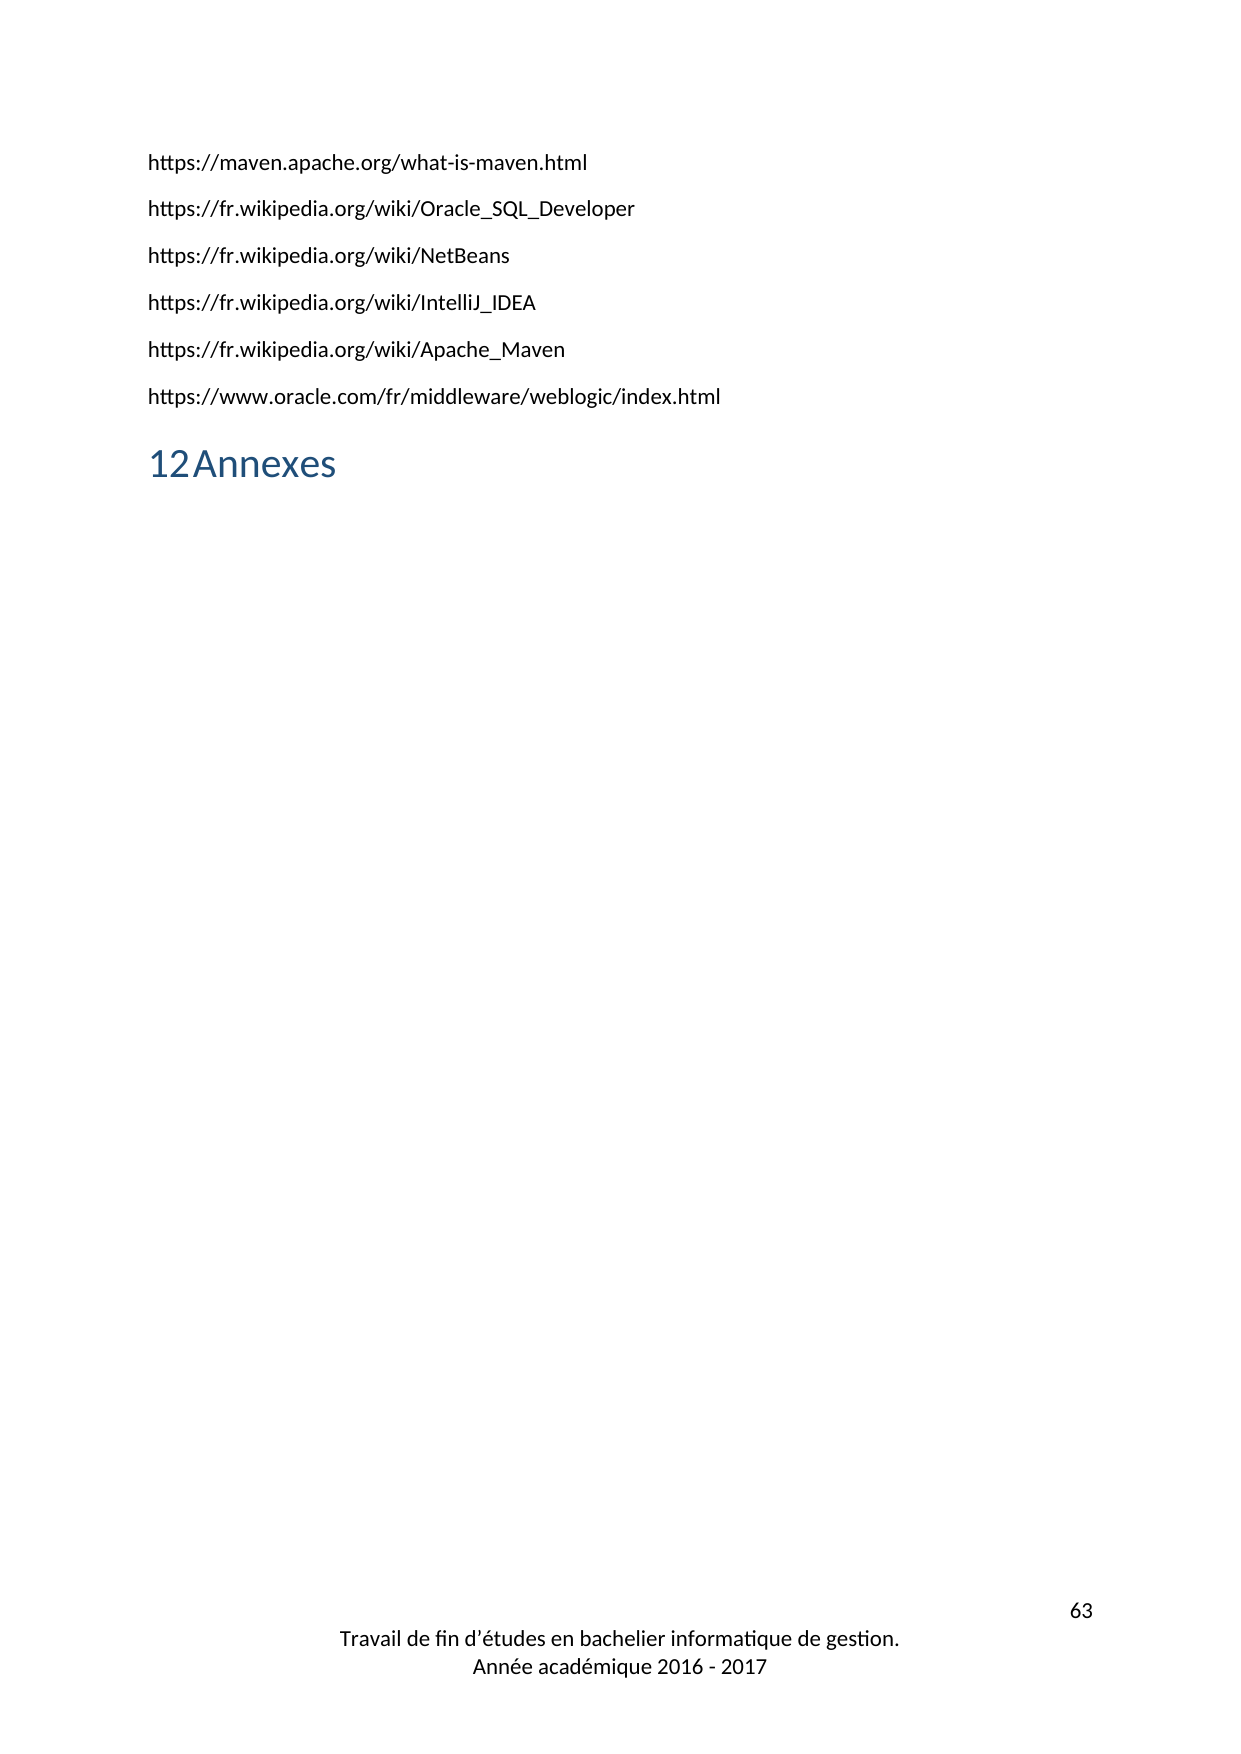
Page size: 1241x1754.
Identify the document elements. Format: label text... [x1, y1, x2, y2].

text https://fr.wikipedia.org/wiki/IntelliJ_IDEA [148, 288, 1093, 316]
text https://www.oracle.com/fr/middleware/weblogic/index.html [148, 382, 1093, 410]
text https://fr.wikipedia.org/wiki/Apache_Maven [148, 335, 1093, 363]
text https://fr.wikipedia.org/wiki/Oracle_SQL_Developer [148, 194, 1093, 222]
text Annexes [148, 437, 1093, 488]
text https://maven.apache.org/what-is-maven.html [148, 148, 1093, 176]
text https://fr.wikipedia.org/wiki/NetBeans [148, 241, 1093, 269]
